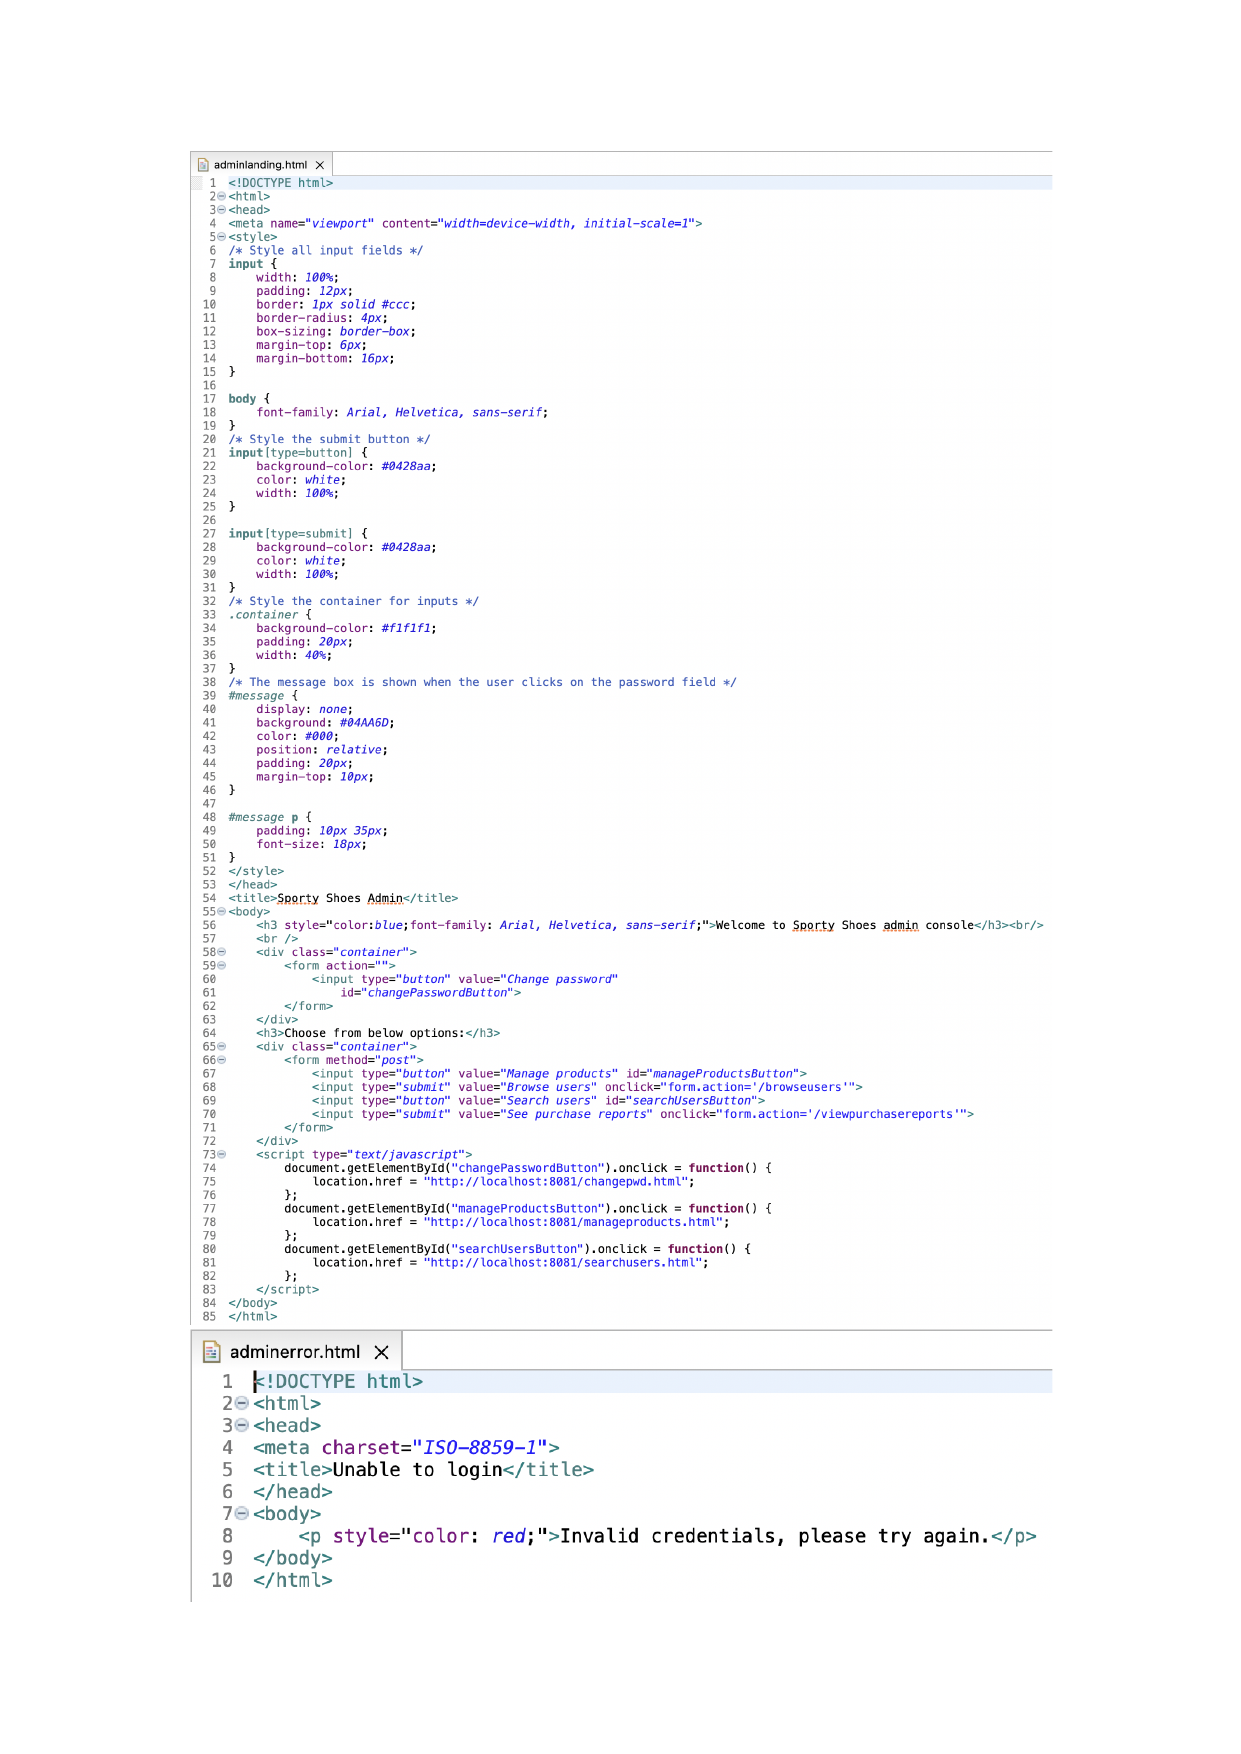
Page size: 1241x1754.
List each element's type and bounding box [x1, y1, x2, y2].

picture [187, 150, 1053, 1325]
picture [187, 1326, 1053, 1602]
